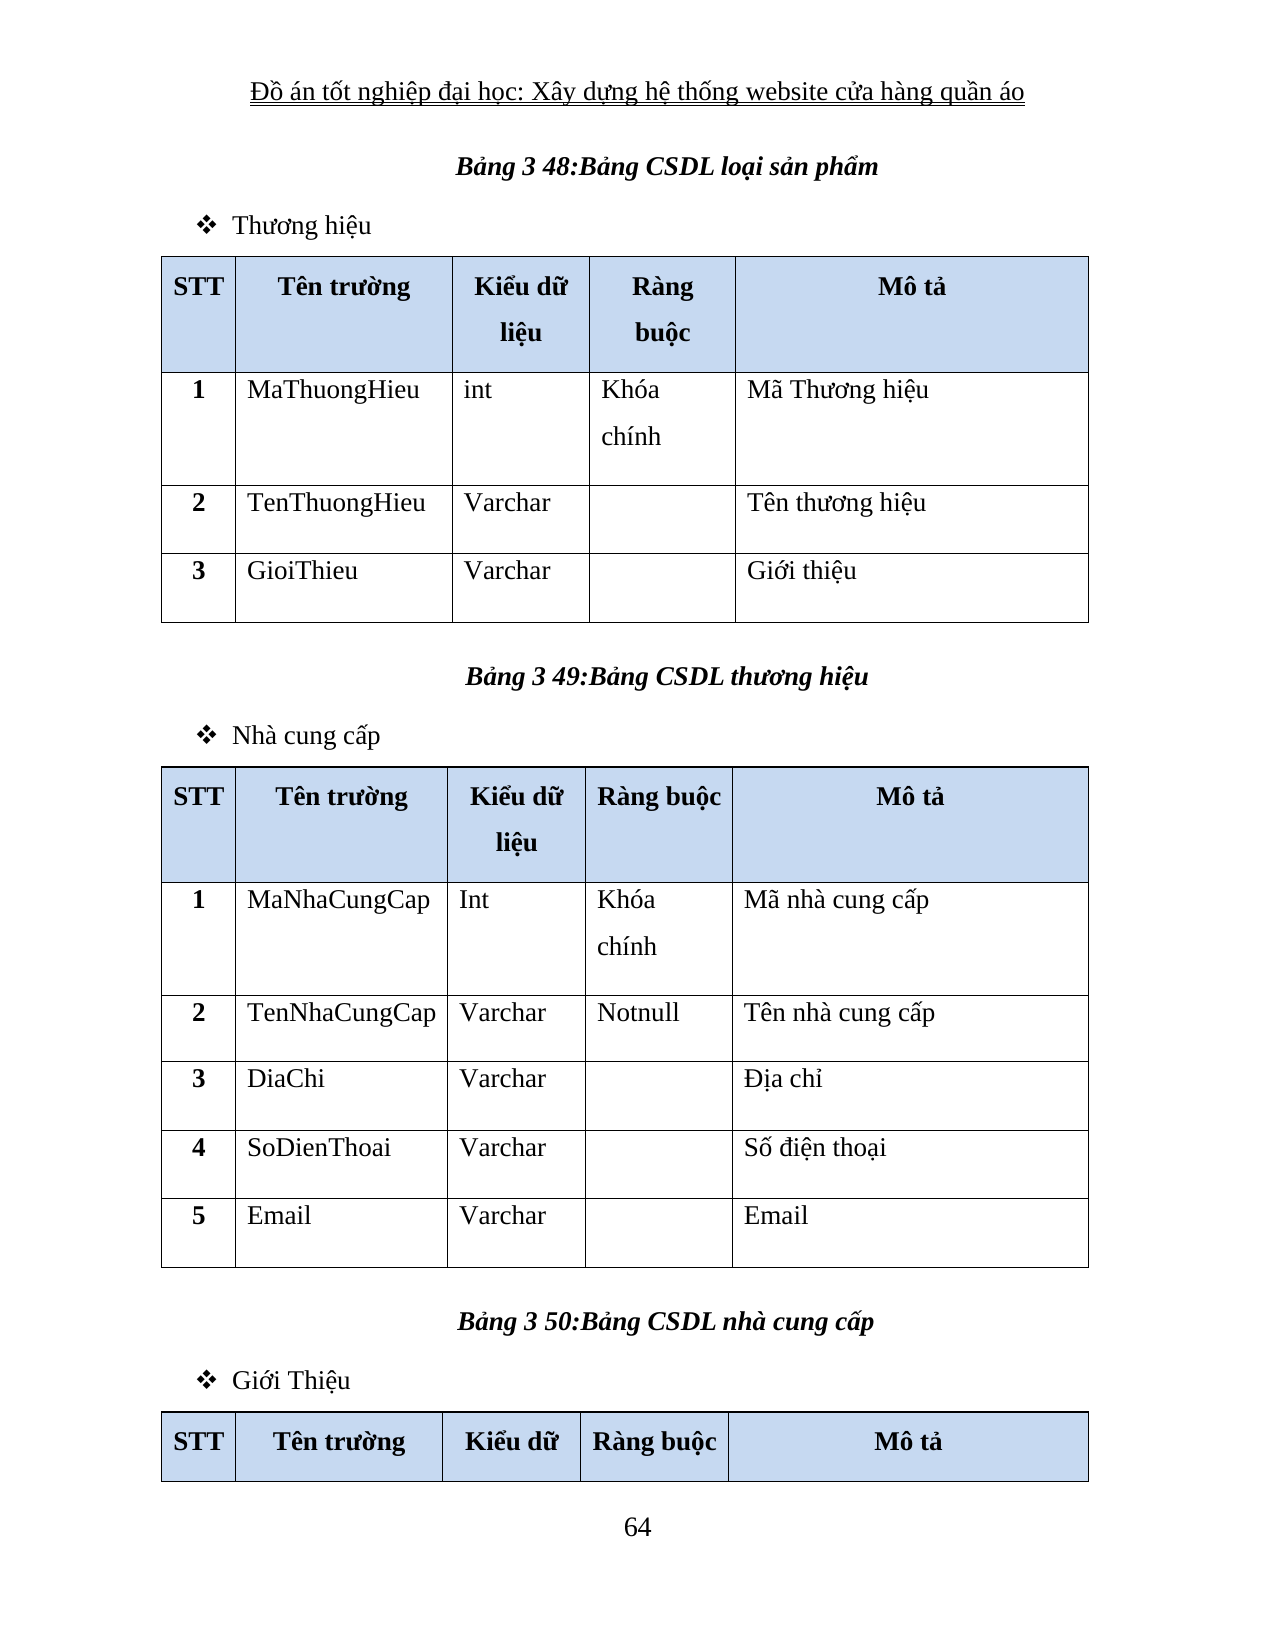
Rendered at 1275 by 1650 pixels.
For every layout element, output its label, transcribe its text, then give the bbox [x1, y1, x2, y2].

table_header Mô tả [729, 1413, 1088, 1481]
table_header Mô tả [733, 768, 1088, 882]
table_header Tên trường [236, 257, 452, 372]
table_cell [590, 486, 735, 553]
table_cell 3 [162, 554, 235, 622]
table_header Tên trường [236, 1413, 442, 1481]
table_cell Địa chỉ [733, 1062, 1088, 1130]
table_cell Varchar [448, 1131, 585, 1198]
table_cell int [453, 373, 589, 485]
table_cell Varchar [453, 486, 589, 553]
table_cell Int [448, 883, 585, 995]
table_cell Email [236, 1199, 447, 1267]
table_cell TenThuongHieu [236, 486, 452, 553]
list Thương hiệu [194, 209, 1125, 240]
table_cell Varchar [448, 1062, 585, 1130]
table_cell Mã nhà cung cấp [733, 883, 1088, 995]
table_header Mô tả [736, 257, 1088, 372]
table_cell [586, 1062, 732, 1130]
table_cell [586, 1199, 732, 1267]
list Giới Thiệu [194, 1364, 1125, 1396]
table_cell [586, 1131, 732, 1198]
table_header Tên trường [236, 768, 447, 882]
table_cell SoDienThoai [236, 1131, 447, 1198]
table_header Kiểu dữ liệu [448, 768, 585, 882]
table_cell 4 [162, 1131, 235, 1198]
table_cell Mã Thương hiệu [736, 373, 1088, 485]
table_cell Varchar [453, 554, 589, 622]
table_cell TenNhaCungCap [236, 996, 447, 1061]
table_cell Khóa chính [586, 883, 732, 995]
table_cell Tên thương hiệu [736, 486, 1088, 553]
table_cell Varchar [448, 1199, 585, 1267]
table_cell 2 [162, 486, 235, 553]
table_cell [590, 554, 735, 622]
list Nhà cung cấp [194, 719, 1125, 751]
table_cell GioiThieu [236, 554, 452, 622]
table_cell Khóa chính [590, 373, 735, 485]
table_header Kiểu dữ liệu [453, 257, 589, 372]
table_header Ràng buộc [590, 257, 735, 372]
table_header Ràng buộc [581, 1413, 728, 1481]
table_cell 3 [162, 1062, 235, 1130]
table_header Kiểu dữ liệu [443, 1413, 580, 1481]
table_cell Tên nhà cung cấp [733, 996, 1088, 1061]
table_cell DiaChi [236, 1062, 447, 1130]
table_header STT [162, 1413, 235, 1481]
table_header STT [162, 768, 235, 882]
table_cell Email [733, 1199, 1088, 1267]
table_cell Varchar [448, 996, 585, 1061]
table_cell 2 [162, 996, 235, 1061]
table_cell 1 [162, 883, 235, 995]
table_cell Giới thiệu [736, 554, 1088, 622]
table_cell Notnull [586, 996, 732, 1061]
table_cell MaNhaCungCap [236, 883, 447, 995]
table_cell 5 [162, 1199, 235, 1267]
table_header Ràng buộc [586, 768, 732, 882]
table_cell 1 [162, 373, 235, 485]
table_cell MaThuongHieu [236, 373, 452, 485]
table_header STT [162, 257, 235, 372]
table_cell Số điện thoại [733, 1131, 1088, 1198]
